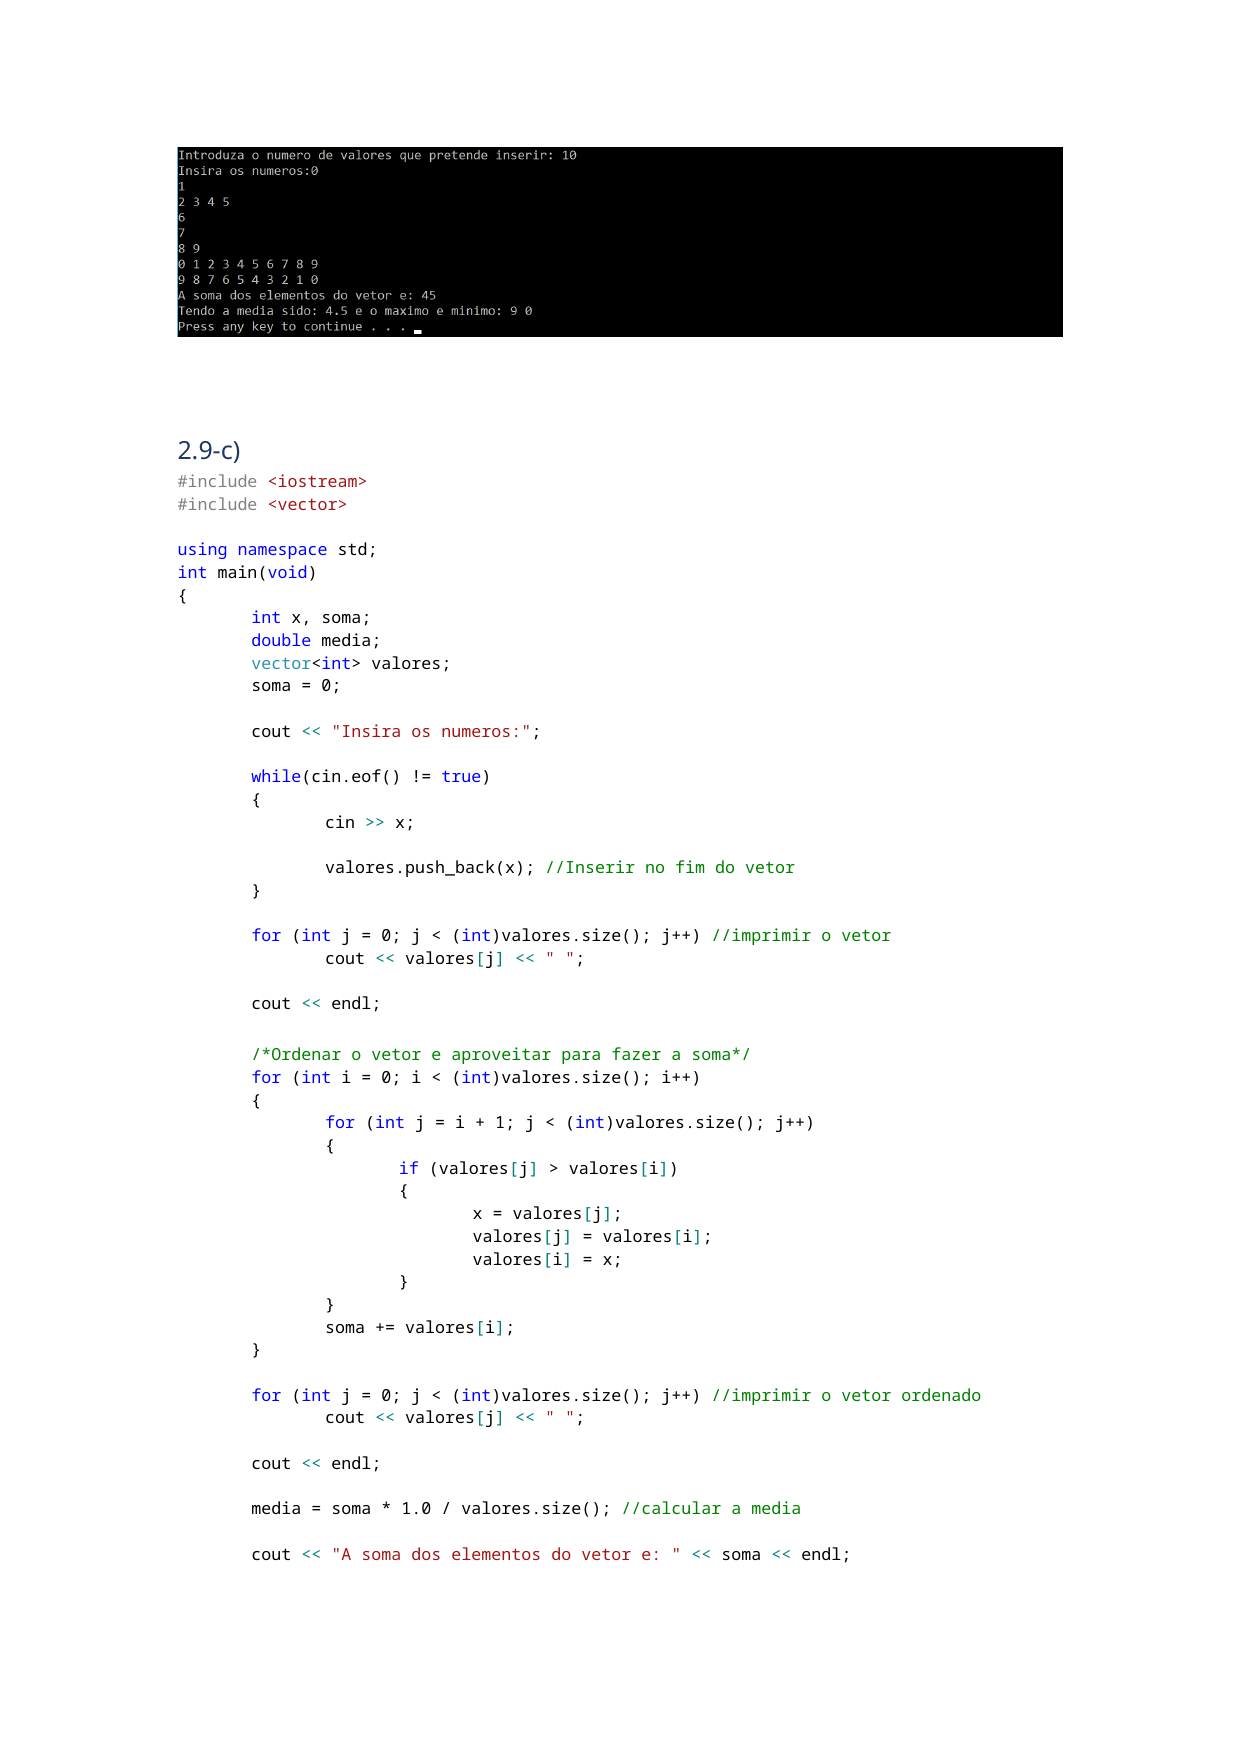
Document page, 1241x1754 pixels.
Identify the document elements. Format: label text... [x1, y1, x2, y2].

text cout << valores[j] << " "; [177, 947, 1063, 969]
text #include <vector> [177, 492, 1063, 515]
text for (int j = i + 1; j < (int)valores.size(); j++) [177, 1111, 1063, 1133]
text } [177, 1270, 1063, 1292]
text cout << "A soma dos elementos do vetor e: " << soma << endl; [177, 1542, 1063, 1565]
text for (int j = 0; j < (int)valores.size(); j++) //imprimir o vetor [177, 924, 1063, 947]
subtitle 2.9-c) [177, 433, 1063, 467]
text { [177, 788, 1063, 810]
text using namespace std; [177, 538, 1063, 561]
text #include <iostream> [177, 470, 1063, 492]
text valores.push_back(x); //Inserir no fim do vetor [177, 856, 1063, 878]
text { [177, 583, 1063, 606]
picture [177, 147, 1063, 337]
text cin >> x; [177, 810, 1063, 833]
text x = valores[j]; [177, 1202, 1063, 1224]
text cout << endl; [177, 1451, 1063, 1474]
text if (valores[j] > valores[i]) [177, 1156, 1063, 1179]
text while(cin.eof() != true) [177, 765, 1063, 788]
text { [177, 1133, 1063, 1156]
text for (int i = 0; i < (int)valores.size(); i++) [177, 1065, 1063, 1088]
text int main(void) [177, 561, 1063, 583]
text for (int j = 0; j < (int)valores.size(); j++) //imprimir o vetor ordenado [177, 1383, 1063, 1406]
text double media; [177, 629, 1063, 651]
text soma = 0; [177, 674, 1063, 697]
text } [177, 1292, 1063, 1315]
text cout << endl; [177, 992, 1063, 1015]
text { [177, 1179, 1063, 1202]
text valores[j] = valores[i]; [177, 1224, 1063, 1247]
text /*Ordenar o vetor e aproveitar para fazer a soma*/ [177, 1043, 1063, 1065]
text int x, soma; [177, 606, 1063, 629]
text cout << "Insira os numeros:"; [177, 719, 1063, 742]
text cout << valores[j] << " "; [177, 1406, 1063, 1429]
text vector<int> valores; [177, 651, 1063, 674]
text { [177, 1088, 1063, 1111]
text media = soma * 1.0 / valores.size(); //calcular a media [177, 1497, 1063, 1519]
text } [177, 1338, 1063, 1361]
text } [177, 878, 1063, 901]
text valores[i] = x; [177, 1247, 1063, 1270]
text soma += valores[i]; [177, 1315, 1063, 1338]
